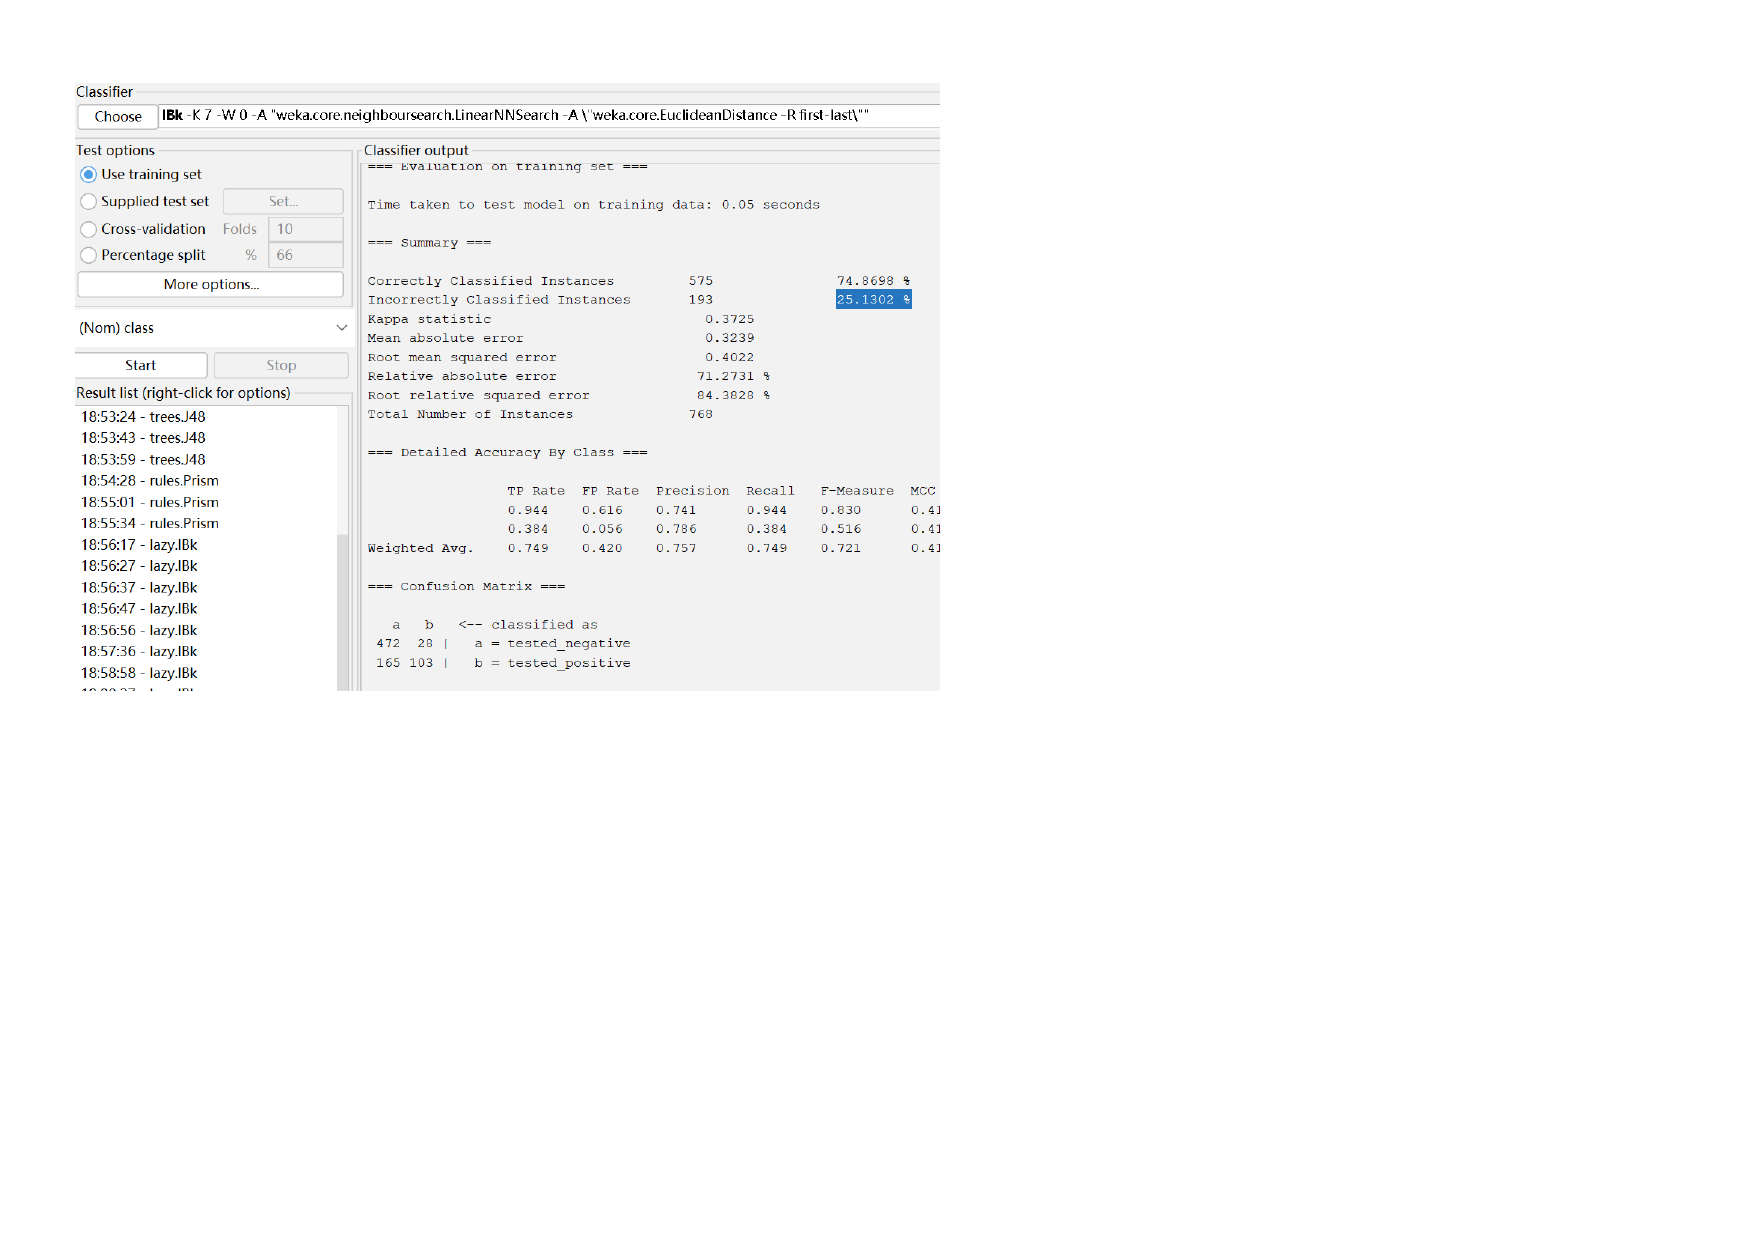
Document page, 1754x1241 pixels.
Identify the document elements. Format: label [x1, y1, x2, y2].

picture [75, 83, 941, 691]
